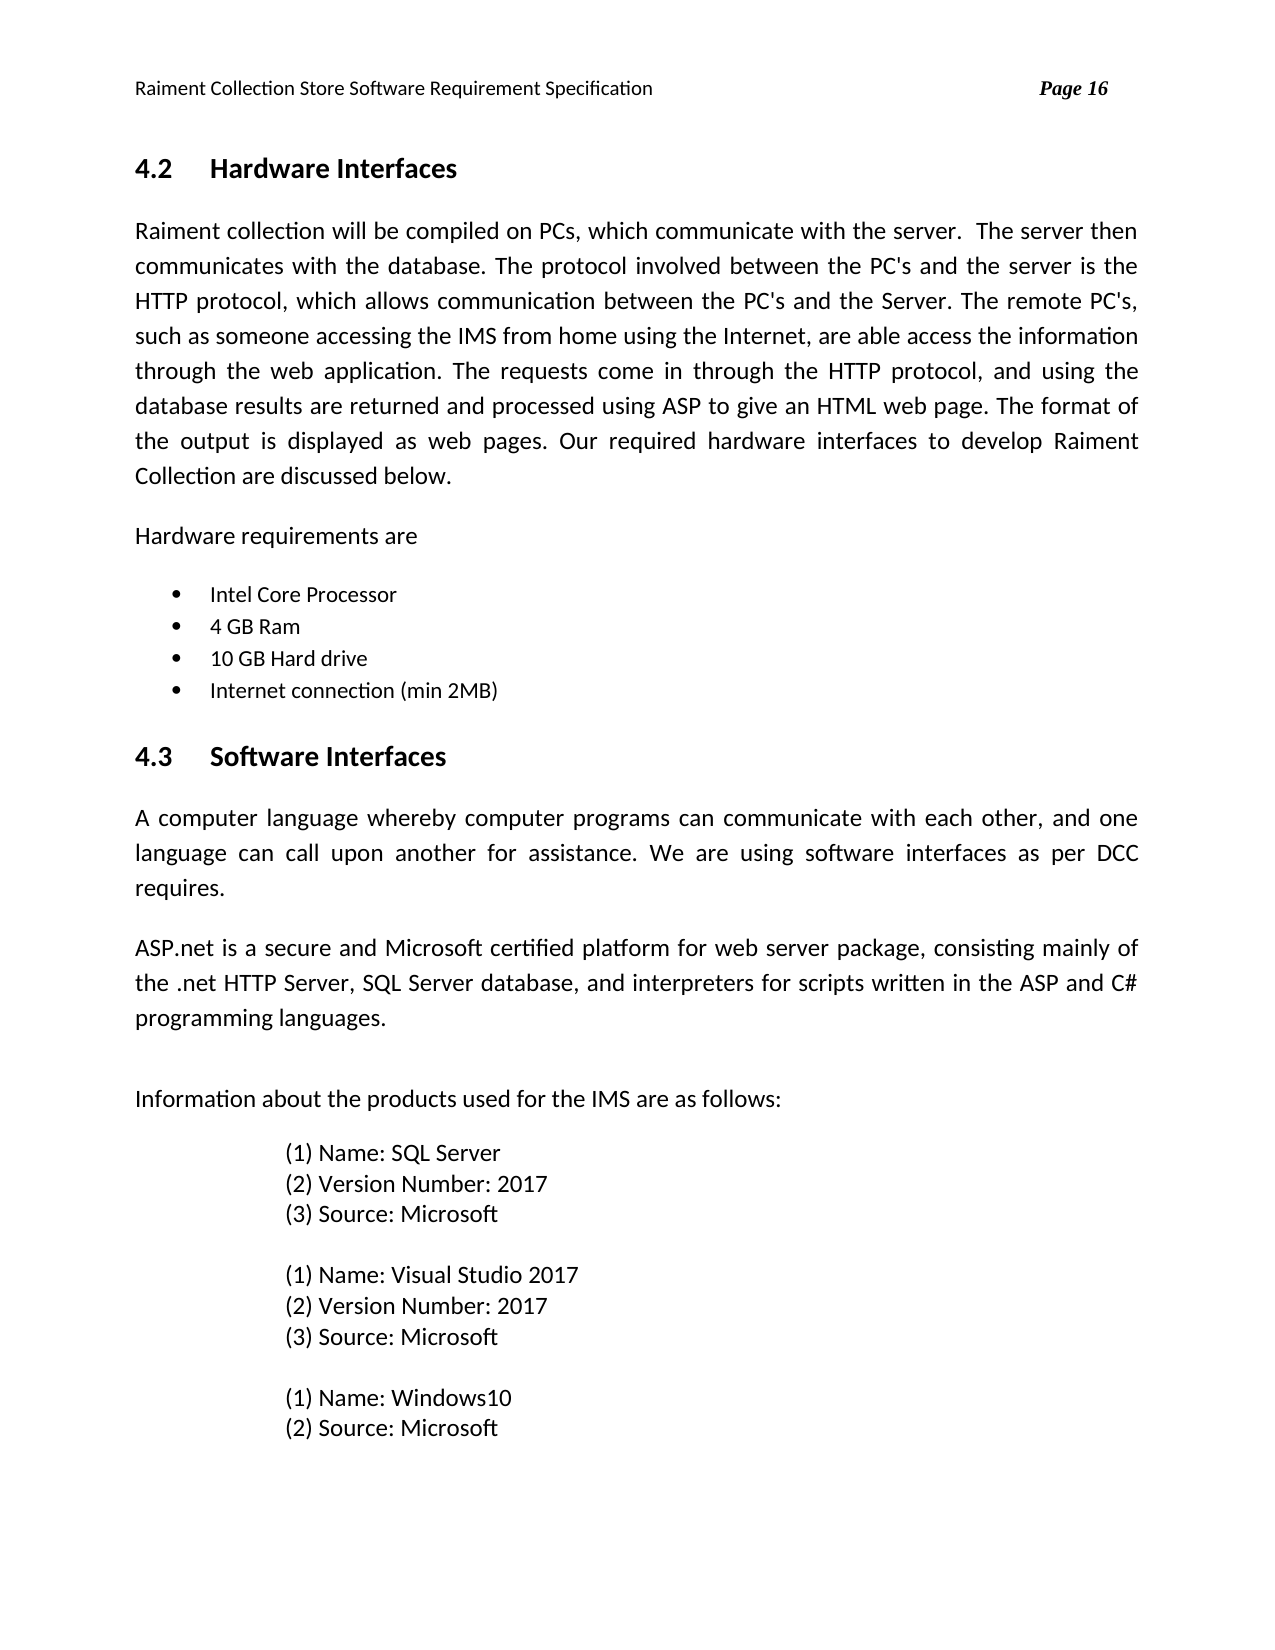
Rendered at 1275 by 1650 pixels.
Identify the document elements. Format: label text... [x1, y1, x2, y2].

text (2) Source: Microsoft [210, 1412, 1140, 1443]
text (1) Name: Windows10 [135, 1382, 1140, 1412]
text Raiment collection will be compiled on PCs, which communicate with the server. The server then communicates with the database. The protocol involved between the PC's and the server is the HTTP protocol, which allows communication between the PC's and the Server. The remote PC's, such as someone accessing the IMS from home using the Internet, are able access the information through the web application. The requests come in through the HTTP protocol, and using the database results are returned and processed using ASP to give an HTML web page. The format of the output is displayed as web pages. Our required hardware interfaces to develop Raiment Collection are discussed below. [135, 215, 1140, 490]
text (3) Source: Microsoft [135, 1198, 1140, 1229]
text (2) Version Number: 2017 [135, 1168, 1140, 1198]
text ASP.net is a secure and Microsoft certified platform for web server package, consisting mainly of the .net HTTP Server, SQL Server database, and interpreters for scripts written in the ASP and C# programming languages. [135, 932, 1140, 1033]
text (1) Name: SQL Server [135, 1137, 1140, 1168]
text Information about the products used for the IMS are as follows: [135, 1087, 1140, 1112]
list 10 GB Hard drive [172, 644, 1140, 672]
subtitle Software Interfaces [135, 738, 1140, 773]
list Intel Core Processor [172, 580, 1140, 608]
subtitle Hardware Interfaces [135, 150, 1140, 186]
text A computer language whereby computer programs can communicate with each other, and one language can call upon another for assistance. We are using software interfaces as per DCC requires. [135, 802, 1140, 903]
text (2) Version Number: 2017 [135, 1290, 1140, 1321]
text (1) Name: Visual Studio 2017 [135, 1259, 1140, 1290]
text (3) Source: Microsoft [135, 1321, 1140, 1351]
list 4 GB Ram [172, 612, 1140, 640]
list Internet connection (min 2MB) [172, 676, 1140, 704]
text Hardware requirements are [135, 520, 1140, 550]
